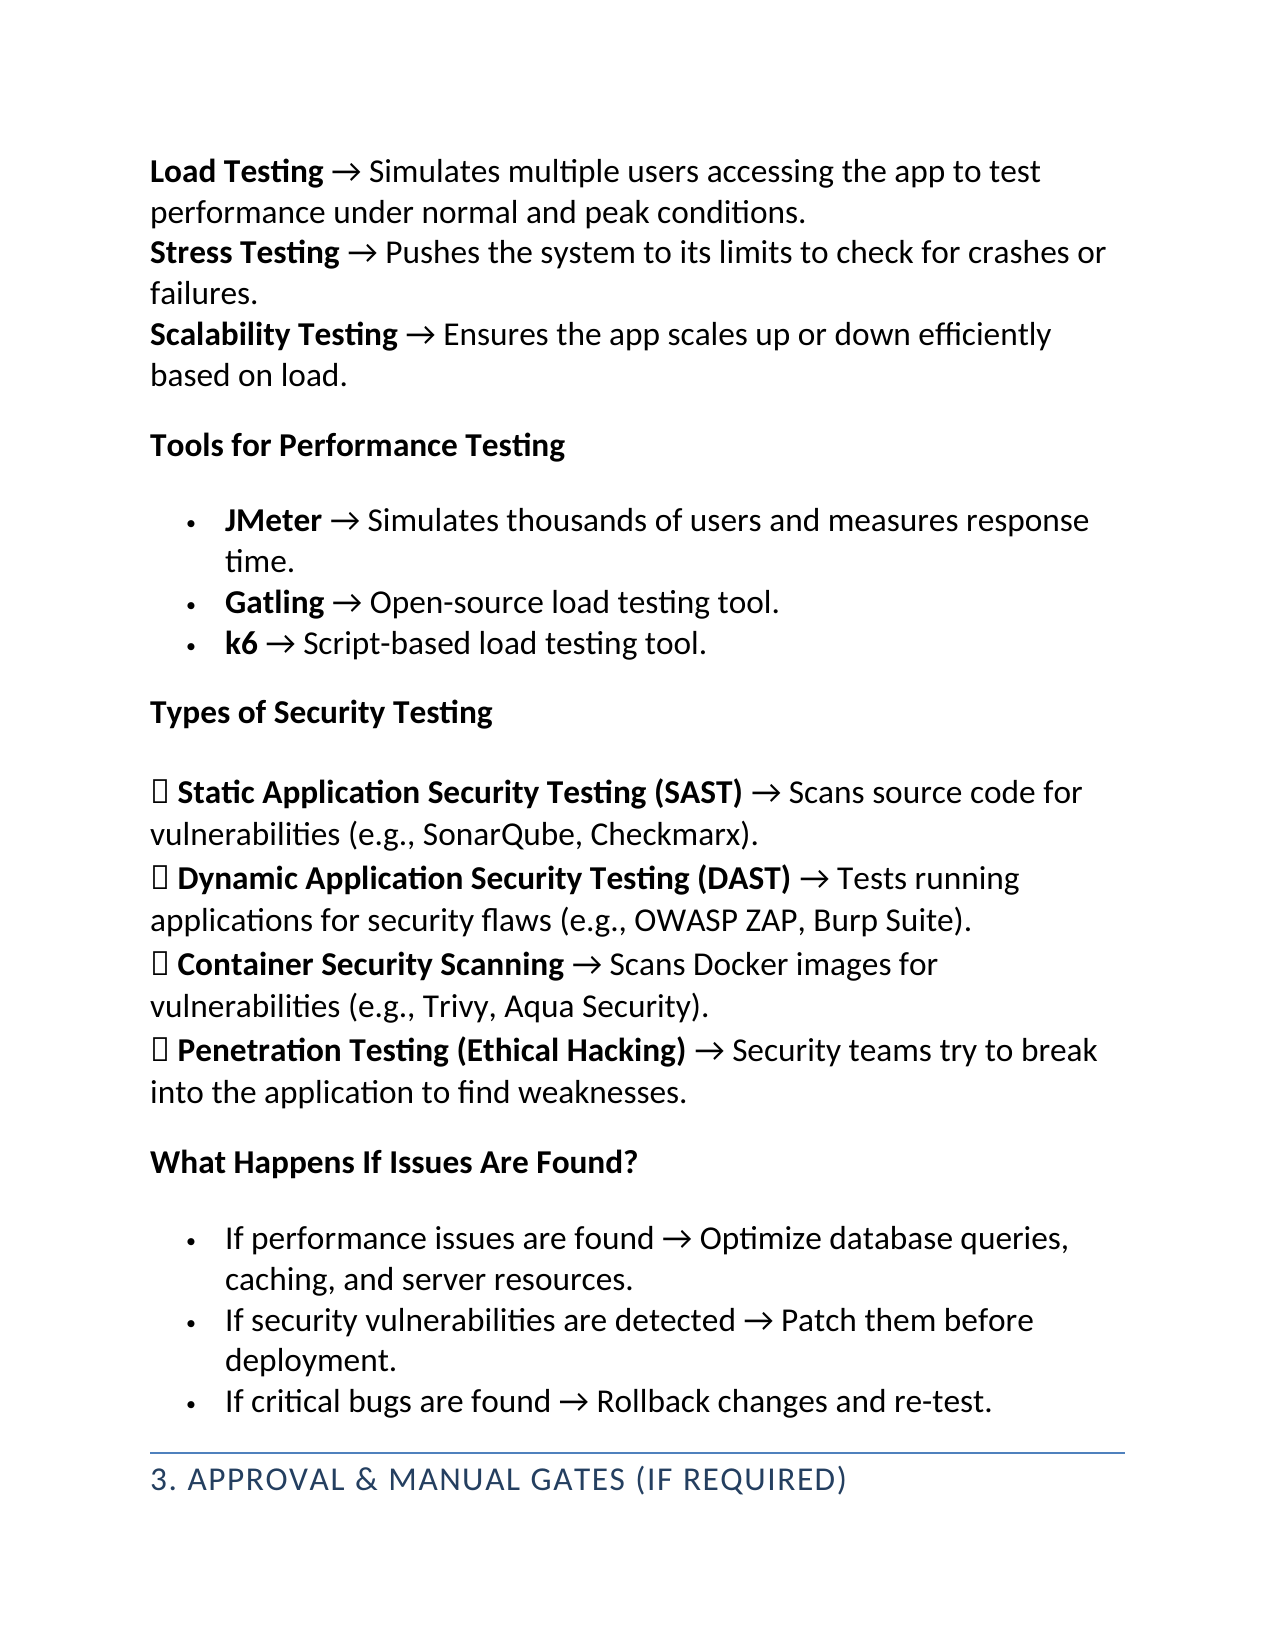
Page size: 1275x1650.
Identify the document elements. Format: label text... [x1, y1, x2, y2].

list JMeter → Simulates thousands of users and measures response time. [187, 499, 1125, 581]
list If critical bugs are found → Rollback changes and re-test. [187, 1380, 1125, 1421]
text Tools for Performance Testing [150, 423, 1125, 464]
list If security vulnerabilities are detected → Patch them before deployment. [187, 1299, 1125, 1380]
subtitle 3. Approval & Manual Gates (If Required) [150, 1454, 1125, 1498]
list If performance issues are found → Optimize database queries, caching, and server resources. [187, 1217, 1125, 1299]
text What Happens If Issues Are Found? [150, 1141, 1125, 1182]
text Load Testing → Simulates multiple users accessing the app to test performance under normal and peak conditions. Stress Testing → Pushes the system to its limits to check for crashes or failures. Scalability Testing → Ensures the app scales up or down efficiently based on load. [150, 150, 1125, 394]
text Types of Security Testing [150, 692, 1125, 732]
list k6 → Script-based load testing tool. [187, 622, 1125, 662]
text 🔐 Static Application Security Testing (SAST) → Scans source code for vulnerabilities (e.g., SonarQube, Checkmarx). 🔐 Dynamic Application Security Testing (DAST) → Tests running applications for security flaws (e.g., OWASP ZAP, Burp Suite). 🔐 Container Security Scanning → Scans Docker images for vulnerabilities (e.g., Trivy, Aqua Security). 🔐 Penetration Testing (Ethical Hacking) → Security teams try to break into the application to find weaknesses. [150, 767, 1125, 1112]
list Gatling → Open-source load testing tool. [187, 581, 1125, 622]
